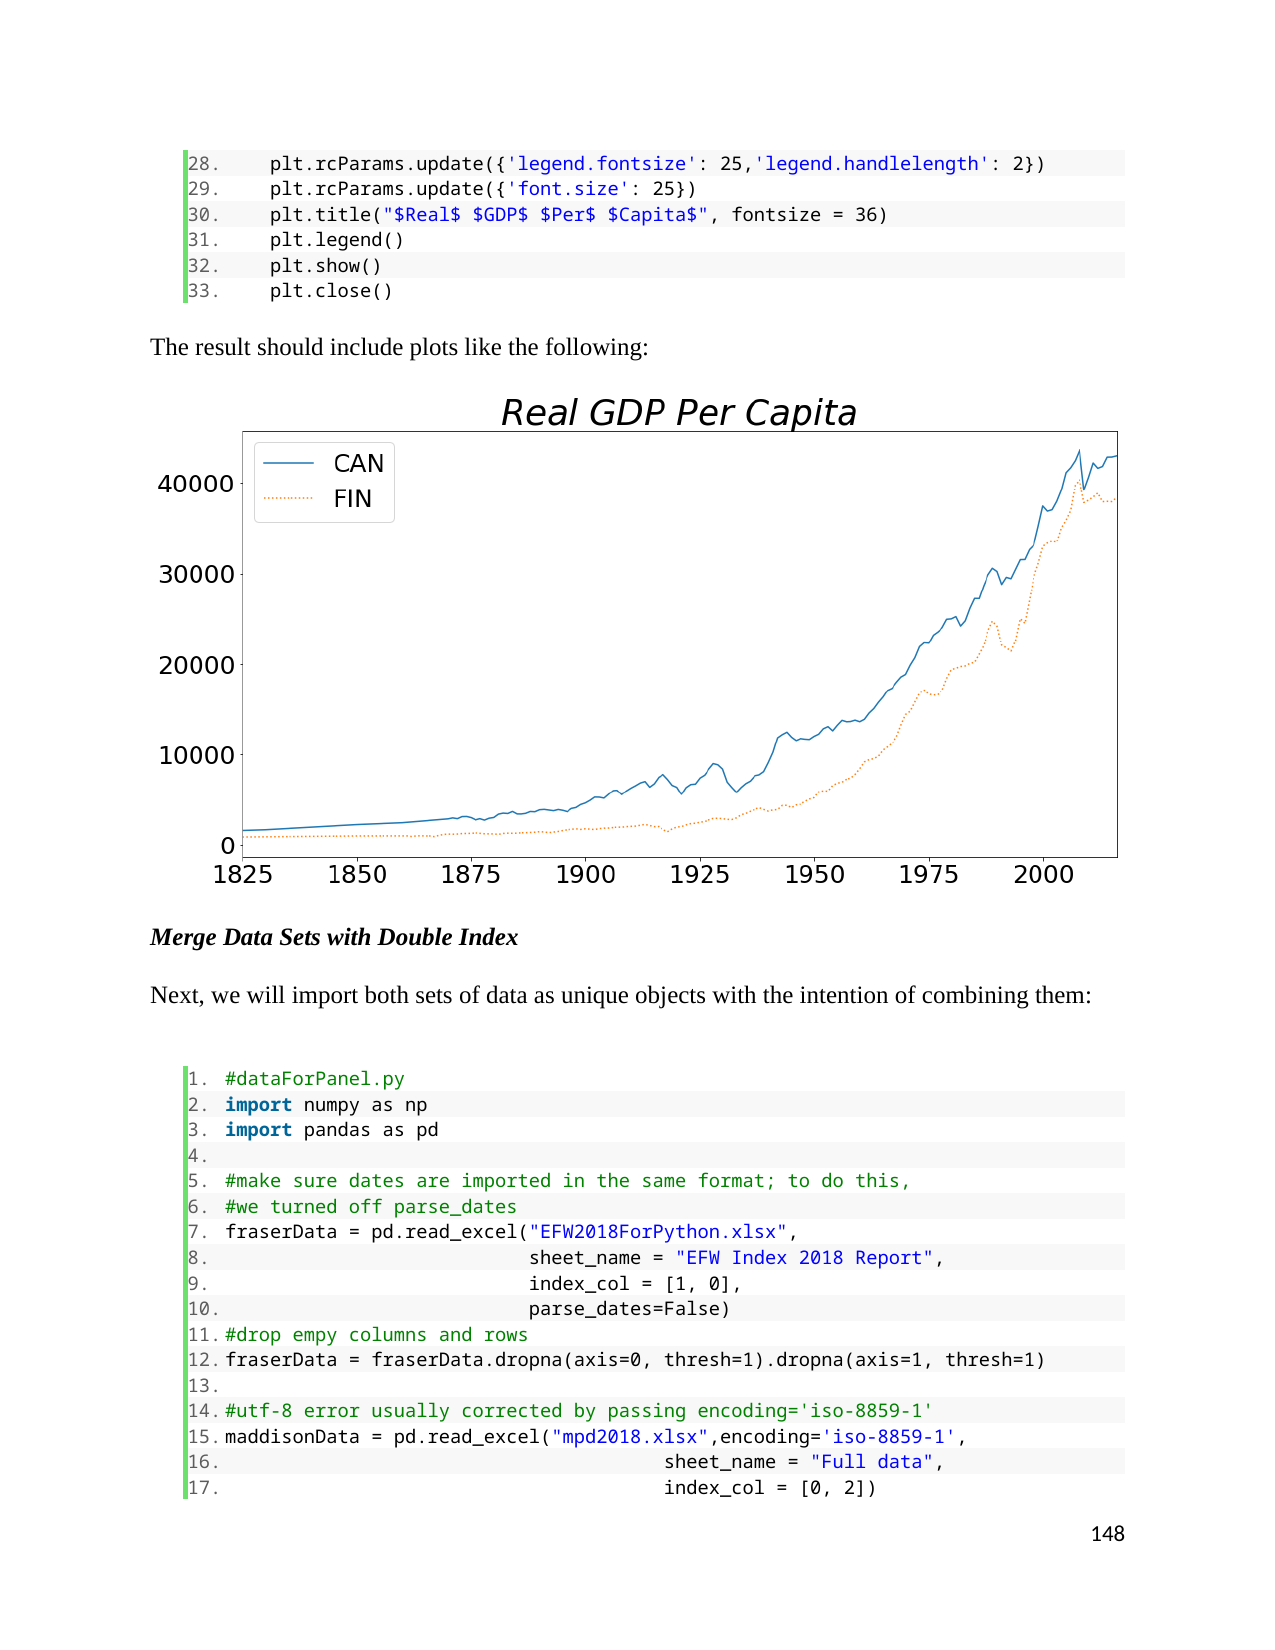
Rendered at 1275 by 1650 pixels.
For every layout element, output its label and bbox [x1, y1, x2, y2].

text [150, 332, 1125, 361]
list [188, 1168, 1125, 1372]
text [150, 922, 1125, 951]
picture [150, 389, 1125, 894]
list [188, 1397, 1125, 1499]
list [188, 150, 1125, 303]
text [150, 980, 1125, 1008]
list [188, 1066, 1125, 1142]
